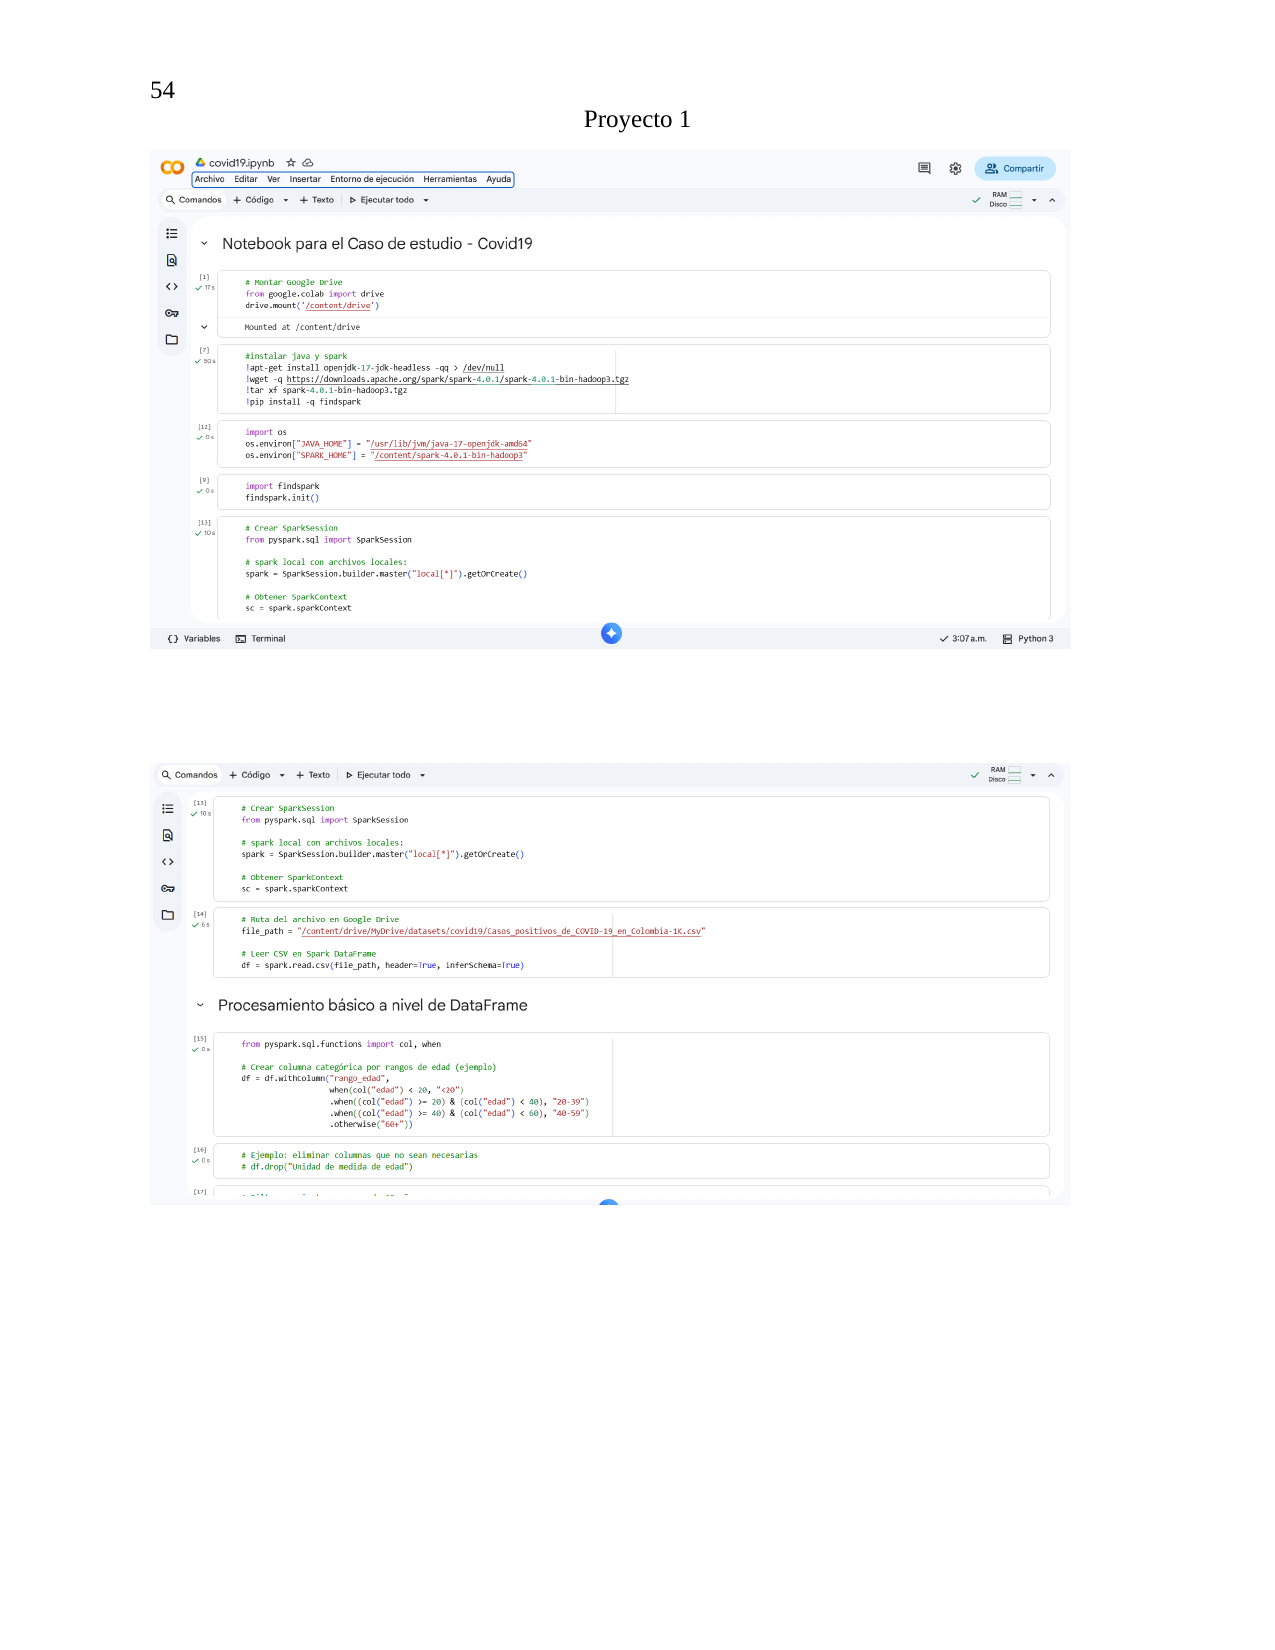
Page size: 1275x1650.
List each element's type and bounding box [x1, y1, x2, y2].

picture [150, 150, 1071, 649]
picture [150, 763, 1071, 1205]
